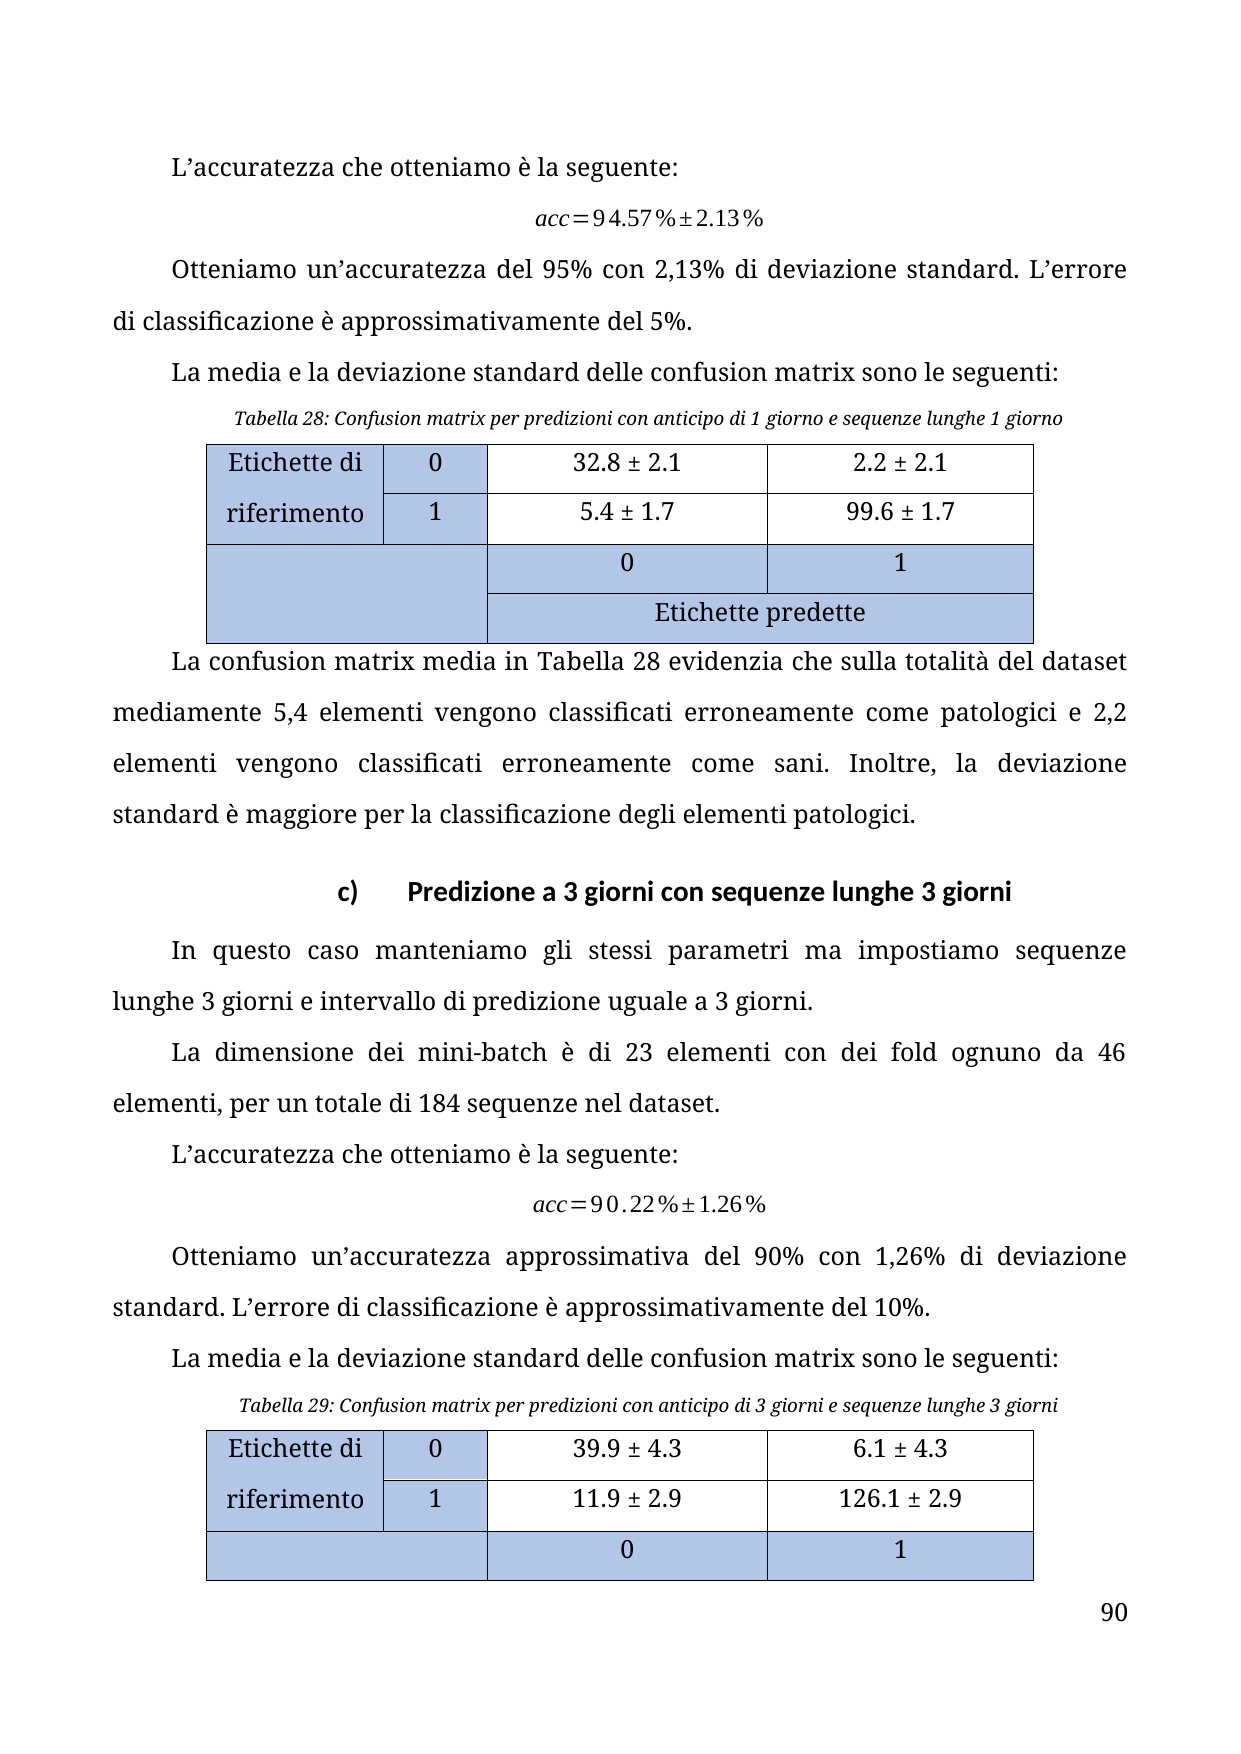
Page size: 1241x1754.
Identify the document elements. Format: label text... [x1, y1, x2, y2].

table_cell 1 [768, 545, 1033, 593]
table_cell 1 [384, 494, 487, 544]
table_header 0 [384, 445, 487, 493]
table_header 32.8 ± 2.1 [488, 445, 767, 493]
table_header 6.1 ± 4.3 [768, 1431, 1033, 1479]
subtitle Predizione a 3 giorni con sequenze lunghe 3 giorni [337, 873, 1128, 908]
text Tabella 28: Confusion matrix per predizioni con anticipo di 1 giorno e sequenze lunghe 1 giorno [112, 405, 1128, 431]
table_header 2.2 ± 2.1 [768, 445, 1033, 493]
table_cell 1 [768, 1532, 1033, 1580]
text La dimensione dei mini-batch è di 23 elementi con dei fold ognuno da 46 elementi, per un totale di 184 sequenze nel dataset. [112, 1034, 1128, 1120]
text Otteniamo un’accuratezza del 95% con 2,13% di deviazione standard. L’errore di classificazione è approssimativamente del 5%. [112, 252, 1128, 337]
table_cell Etichette predette [488, 594, 1033, 643]
text L’accuratezza che otteniamo è la seguente: [112, 1137, 1128, 1171]
text La media e la deviazione standard delle confusion matrix sono le seguenti: [112, 354, 1128, 388]
table_cell 0 [488, 545, 767, 593]
table_cell 1 [384, 1481, 487, 1531]
text La media e la deviazione standard delle confusion matrix sono le seguenti: [112, 1341, 1128, 1375]
table_header Etichette di riferimento [207, 445, 383, 544]
text Tabella 29: Confusion matrix per predizioni con anticipo di 3 giorni e sequenze lunghe 3 giorni [112, 1392, 1128, 1417]
text L’accuratezza che otteniamo è la seguente: [112, 150, 1128, 184]
table_header Etichette di riferimento [207, 1431, 383, 1531]
text La confusion matrix media in Tabella 28 evidenzia che sulla totalità del dataset mediamente 5,4 elementi vengono classificati erroneamente come patologici e 2,2 elementi vengono classificati erroneamente come sani. Inoltre, la deviazione standard è maggiore per la classificazione degli elementi patologici. [112, 644, 1128, 831]
table_cell [207, 1532, 487, 1580]
table_cell 11.9 ± 2.9 [488, 1481, 767, 1531]
table_header 0 [384, 1431, 487, 1479]
table_cell 0 [488, 1532, 767, 1580]
table_cell 5.4 ± 1.7 [488, 494, 767, 544]
table_cell 126.1 ± 2.9 [768, 1481, 1033, 1531]
text In questo caso manteniamo gli stessi parametri ma impostiamo sequenze lunghe 3 giorni e intervallo di predizione uguale a 3 giorni. [112, 932, 1128, 1018]
text Otteniamo un’accuratezza approssimativa del 90% con 1,26% di deviazione standard. L’errore di classificazione è approssimativamente del 10%. [112, 1239, 1128, 1324]
table_header 39.9 ± 4.3 [488, 1431, 767, 1479]
table_cell 99.6 ± 1.7 [768, 494, 1033, 544]
table_cell [207, 545, 487, 643]
